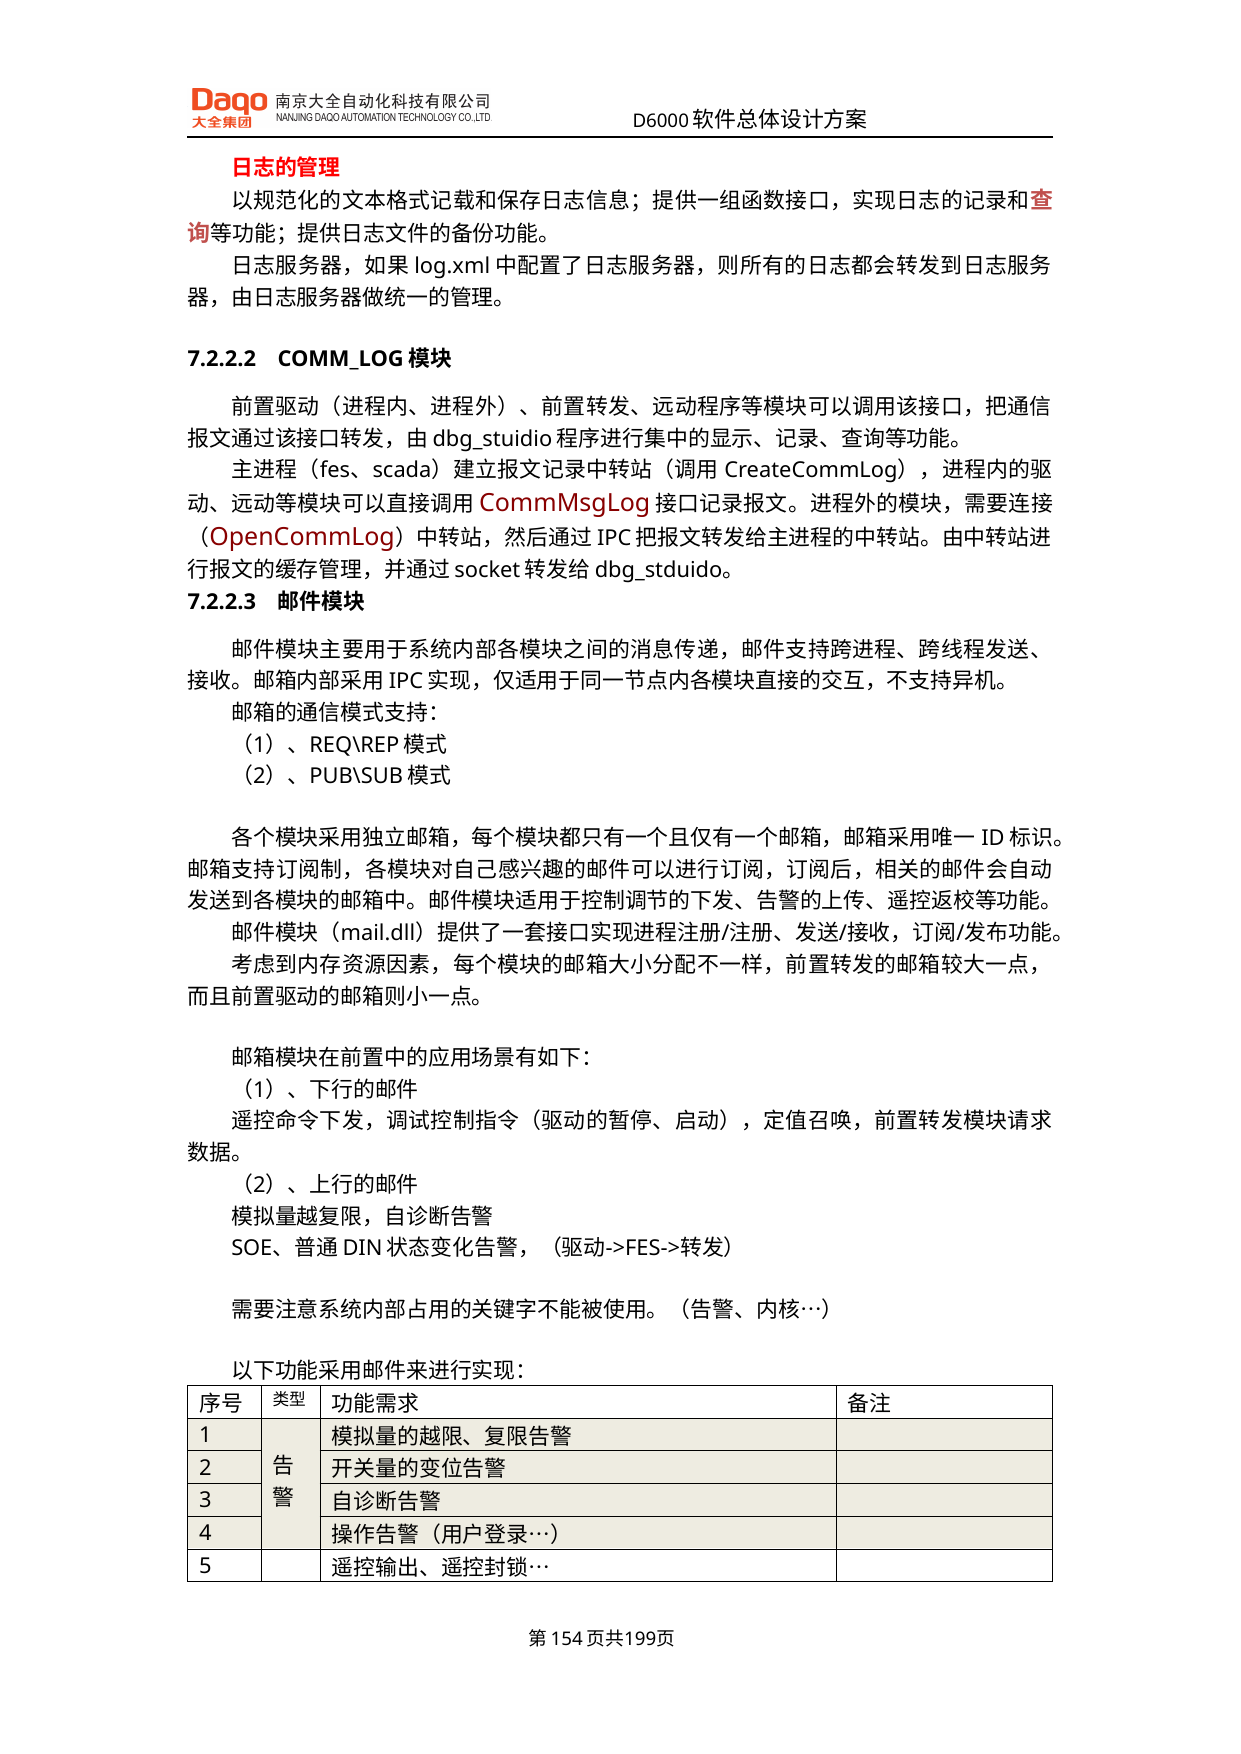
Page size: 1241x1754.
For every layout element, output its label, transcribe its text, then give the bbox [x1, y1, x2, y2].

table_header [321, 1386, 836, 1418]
text 以规范化的文本格式记载和保存日志信息；提供一组函数接口，实现日志的记录和查询等功能；提供日志文件的备份功能。 [187, 182, 1053, 248]
text 模拟量越复限，自诊断告警 [187, 1199, 1053, 1230]
text SOE、普通DIN状态变化告警，（驱动->FES->转发） [187, 1230, 1053, 1262]
text （2）、上行的邮件 [187, 1167, 1053, 1199]
text 需要注意系统内部占用的关键字不能被使用。（告警、内核…） [187, 1292, 1053, 1323]
picture [187, 88, 492, 128]
text （2）、PUB\SUB模式 [187, 758, 1053, 790]
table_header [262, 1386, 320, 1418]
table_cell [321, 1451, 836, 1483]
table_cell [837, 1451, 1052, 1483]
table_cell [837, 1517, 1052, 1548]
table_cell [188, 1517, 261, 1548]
text 邮件模块主要用于系统内部各模块之间的消息传递，邮件支持跨进程、跨线程发送、接收。邮箱内部采用IPC实现，仅适用于同一节点内各模块直接的交互，不支持异机。 [187, 632, 1053, 695]
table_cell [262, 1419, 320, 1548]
text （1）、下行的邮件 [187, 1072, 1053, 1103]
text 日志的管理 [187, 150, 1053, 182]
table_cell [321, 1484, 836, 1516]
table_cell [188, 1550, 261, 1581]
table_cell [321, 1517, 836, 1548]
text 前置驱动（进程内、进程外）、前置转发、远动程序等模块可以调用该接口，把通信报文通过该接口转发，由dbg_stuidio程序进行集中的显示、记录、查询等功能。 [187, 389, 1053, 452]
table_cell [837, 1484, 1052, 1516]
text 邮箱的通信模式支持： [187, 695, 1053, 727]
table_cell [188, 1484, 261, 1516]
text 各个模块采用独立邮箱，每个模块都只有一个且仅有一个邮箱，邮箱采用唯一ID标识。邮箱支持订阅制，各模块对自己感兴趣的邮件可以进行订阅，订阅后，相关的邮件会自动发送到各模块的邮箱中。邮件模块适用于控制调节的下发、告警的上传、遥控返校等功能。 [187, 820, 1053, 915]
text 遥控命令下发，调试控制指令（驱动的暂停、启动），定值召唤，前置转发模块请求数据。 [187, 1103, 1053, 1167]
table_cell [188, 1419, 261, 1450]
text 日志服务器，如果log.xml中配置了日志服务器，则所有的日志都会转发到日志服务器，由日志服务器做统一的管理。 [187, 248, 1053, 312]
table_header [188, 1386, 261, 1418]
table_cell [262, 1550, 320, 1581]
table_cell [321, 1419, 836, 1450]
text 邮件模块（mail.dll）提供了一套接口实现进程注册/注册、发送/接收，订阅/发布功能。 [187, 915, 1053, 947]
text 主进程（fes、scada）建立报文记录中转站（调用CreateCommLog），进程内的驱动、远动等模块可以直接调用CommMsgLog接口记录报文。进程外的模块，需要连接（OpenCommLog）中转站，然后通过IPC把报文转发给主进程的中转站。由中转站进行报文的缓存管理，并通过socket转发给dbg_stduido。 [187, 452, 1053, 584]
text 邮箱模块在前置中的应用场景有如下： [187, 1040, 1053, 1072]
text （1）、REQ\REP模式 [187, 727, 1053, 758]
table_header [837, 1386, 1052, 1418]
subtitle 邮件模块 [187, 584, 1053, 616]
text 考虑到内存资源因素，每个模块的邮箱大小分配不一样，前置转发的邮箱较大一点，而且前置驱动的邮箱则小一点。 [187, 947, 1053, 1010]
subtitle COMM_LOG模块 [187, 341, 1053, 373]
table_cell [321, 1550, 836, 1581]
text 以下功能采用邮件来进行实现： [187, 1353, 1053, 1385]
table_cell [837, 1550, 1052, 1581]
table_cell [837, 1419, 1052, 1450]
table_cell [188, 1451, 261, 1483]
